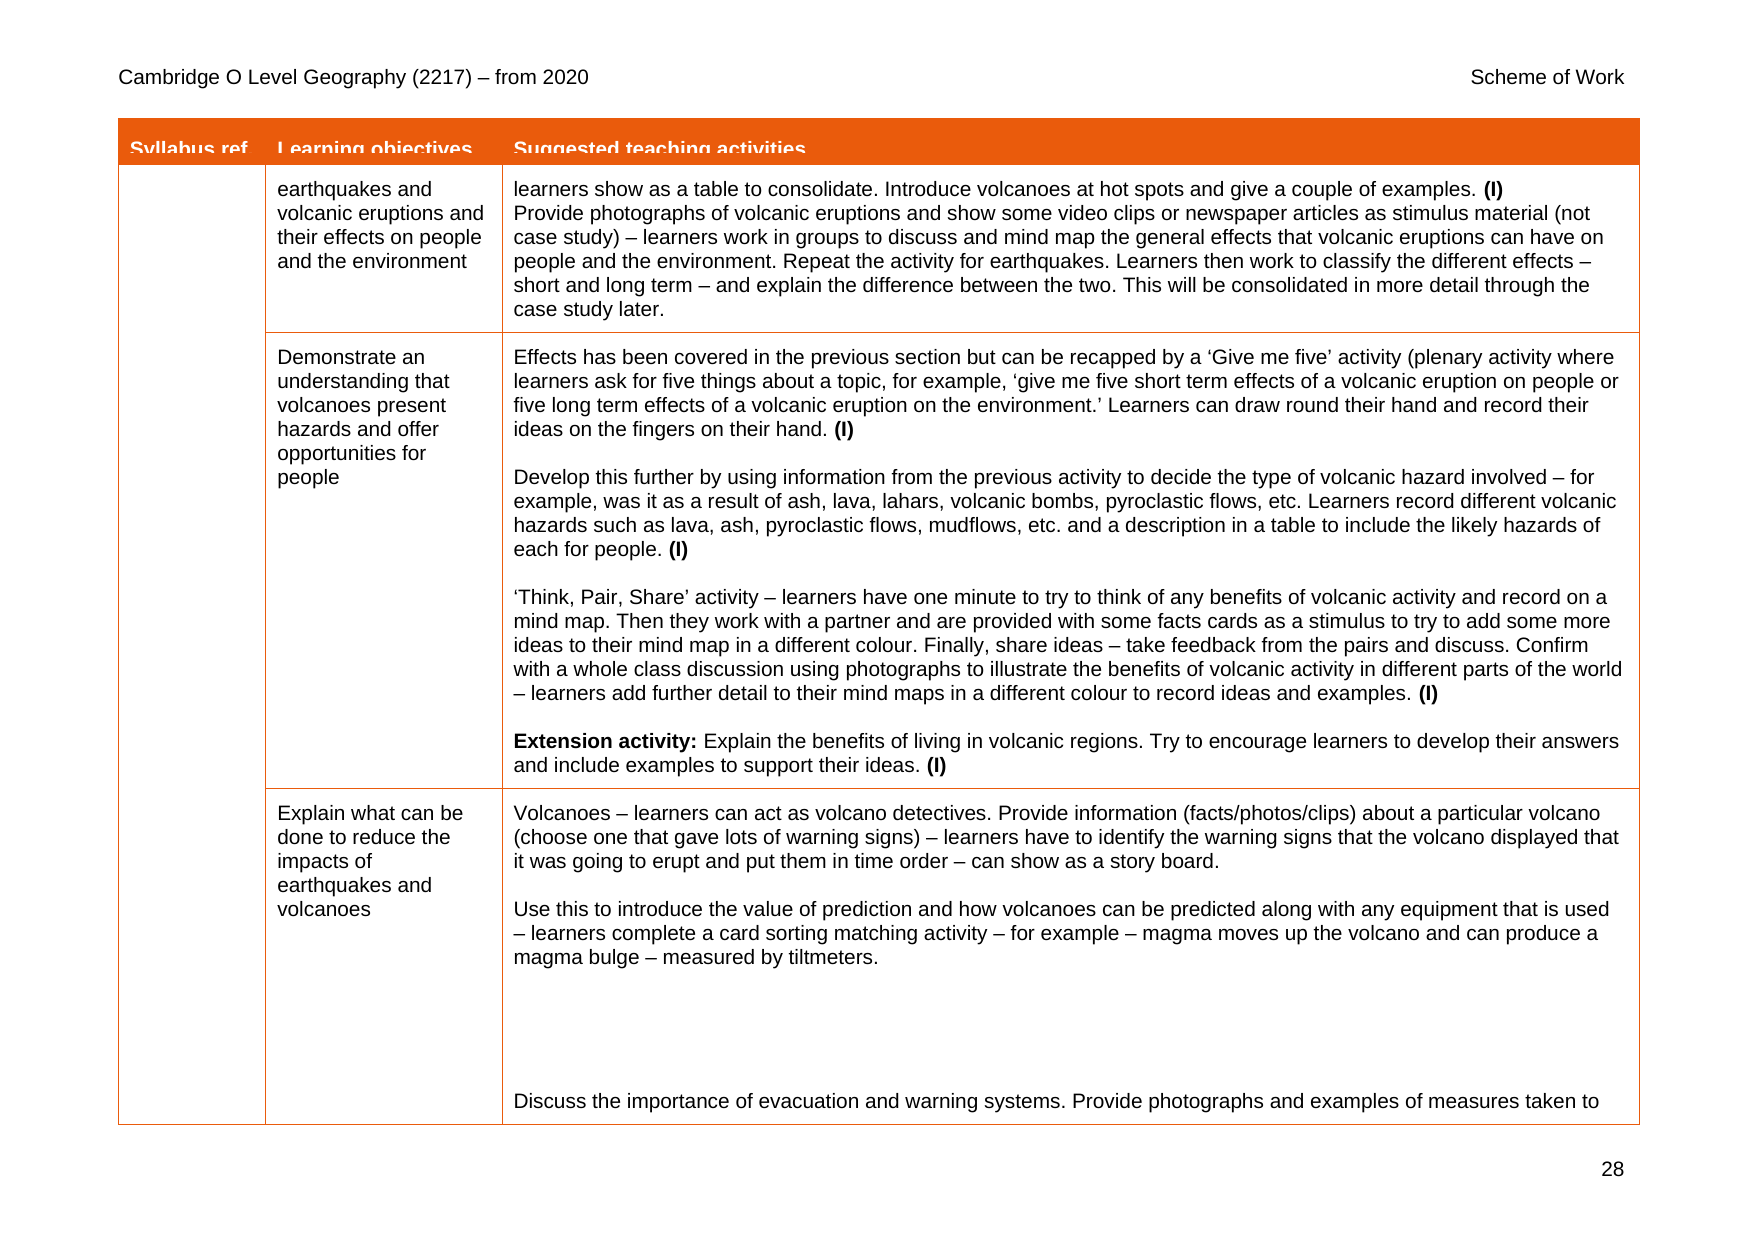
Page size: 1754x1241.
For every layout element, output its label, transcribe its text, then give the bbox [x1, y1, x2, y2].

table_header Syllabus ref. [119, 119, 265, 164]
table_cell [266, 789, 502, 1124]
table_cell Demonstrate an understanding that volcanoes present hazards and offer opportunities for people [266, 333, 502, 788]
table_header Suggested teaching activities [503, 119, 1639, 164]
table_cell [503, 165, 1639, 332]
table_header Learning objectives [266, 119, 502, 164]
table_cell Effects has been covered in the previous section but can be recapped by a ‘Give me five’ activity (plenary activity where learners ask for five things about a topic, for example, ‘give me five short term effects of a volcanic eruption on people or five long term effects of a volcanic eruption on the environment.’ Learners can draw round their hand and record their ideas on the fingers on their hand. (I) Develop this further by using information from the previous activity to decide the type of volcanic hazard involved – for example, was it as a result of ash, lava, lahars, volcanic bombs, pyroclastic flows, etc. Learners record different volcanic hazards such as lava, ash, pyroclastic flows, mudflows, etc. and a description in a table to include the likely hazards of each for people. (I) ‘Think, Pair, Share’ activity – learners have one minute to try to think of any benefits of volcanic activity and record on a mind map. Then they work with a partner and are provided with some facts cards as a stimulus to try to add some more ideas to their mind map in a different colour. Finally, share ideas – take feedback from the pairs and discuss. Confirm with a whole class discussion using photographs to illustrate the benefits of volcanic activity in different parts of the world – learners add further detail to their mind maps in a different colour to record ideas and examples. (I) Extension activity: Explain the benefits of living in volcanic regions. Try to encourage learners to develop their answers and include examples to support their ideas. (I) [503, 333, 1639, 788]
table_cell [119, 165, 265, 1124]
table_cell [266, 165, 502, 332]
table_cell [503, 789, 1639, 1124]
